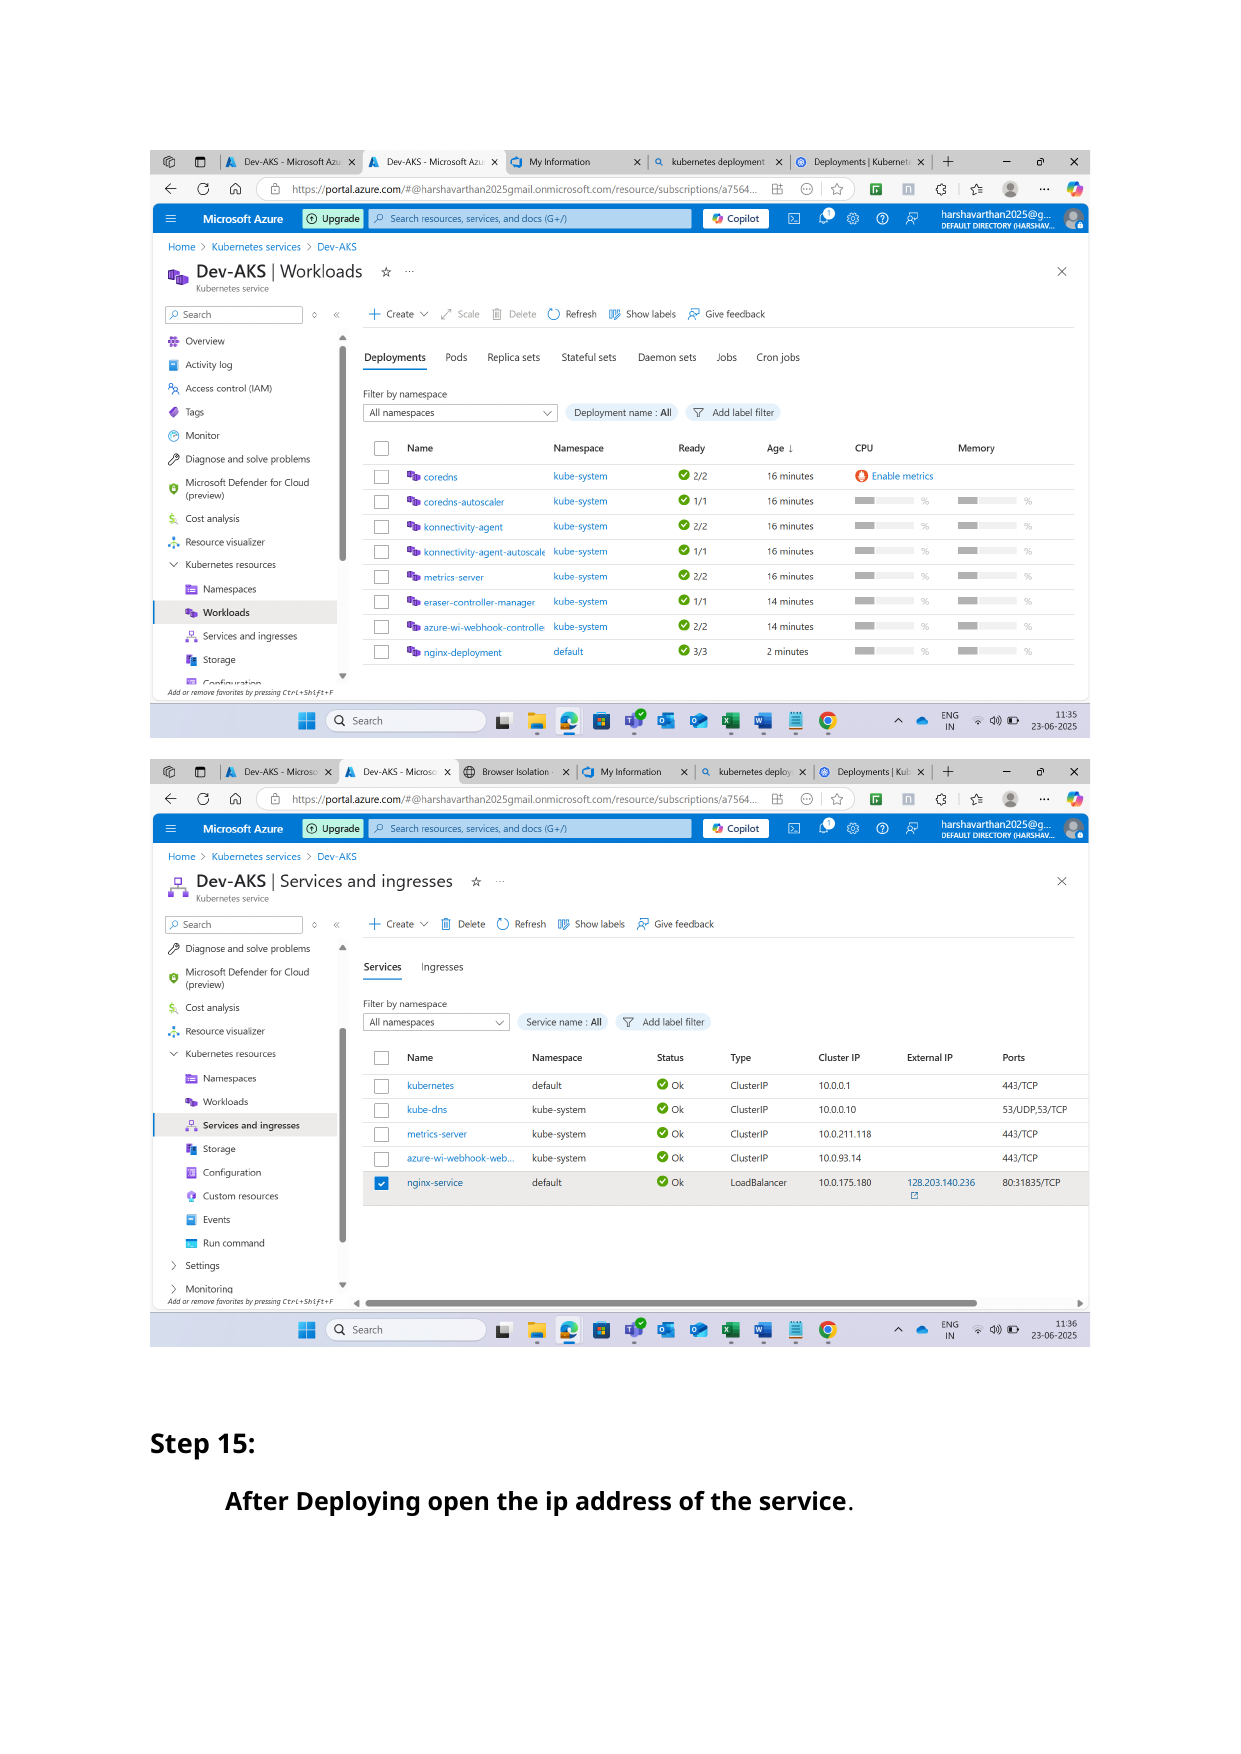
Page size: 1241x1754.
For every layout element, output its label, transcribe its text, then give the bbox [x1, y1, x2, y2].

picture [150, 150, 1091, 738]
text After Deploying open the ip address of the service. [150, 1484, 1090, 1518]
text Step 15: [150, 1424, 1090, 1461]
picture [150, 759, 1091, 1347]
